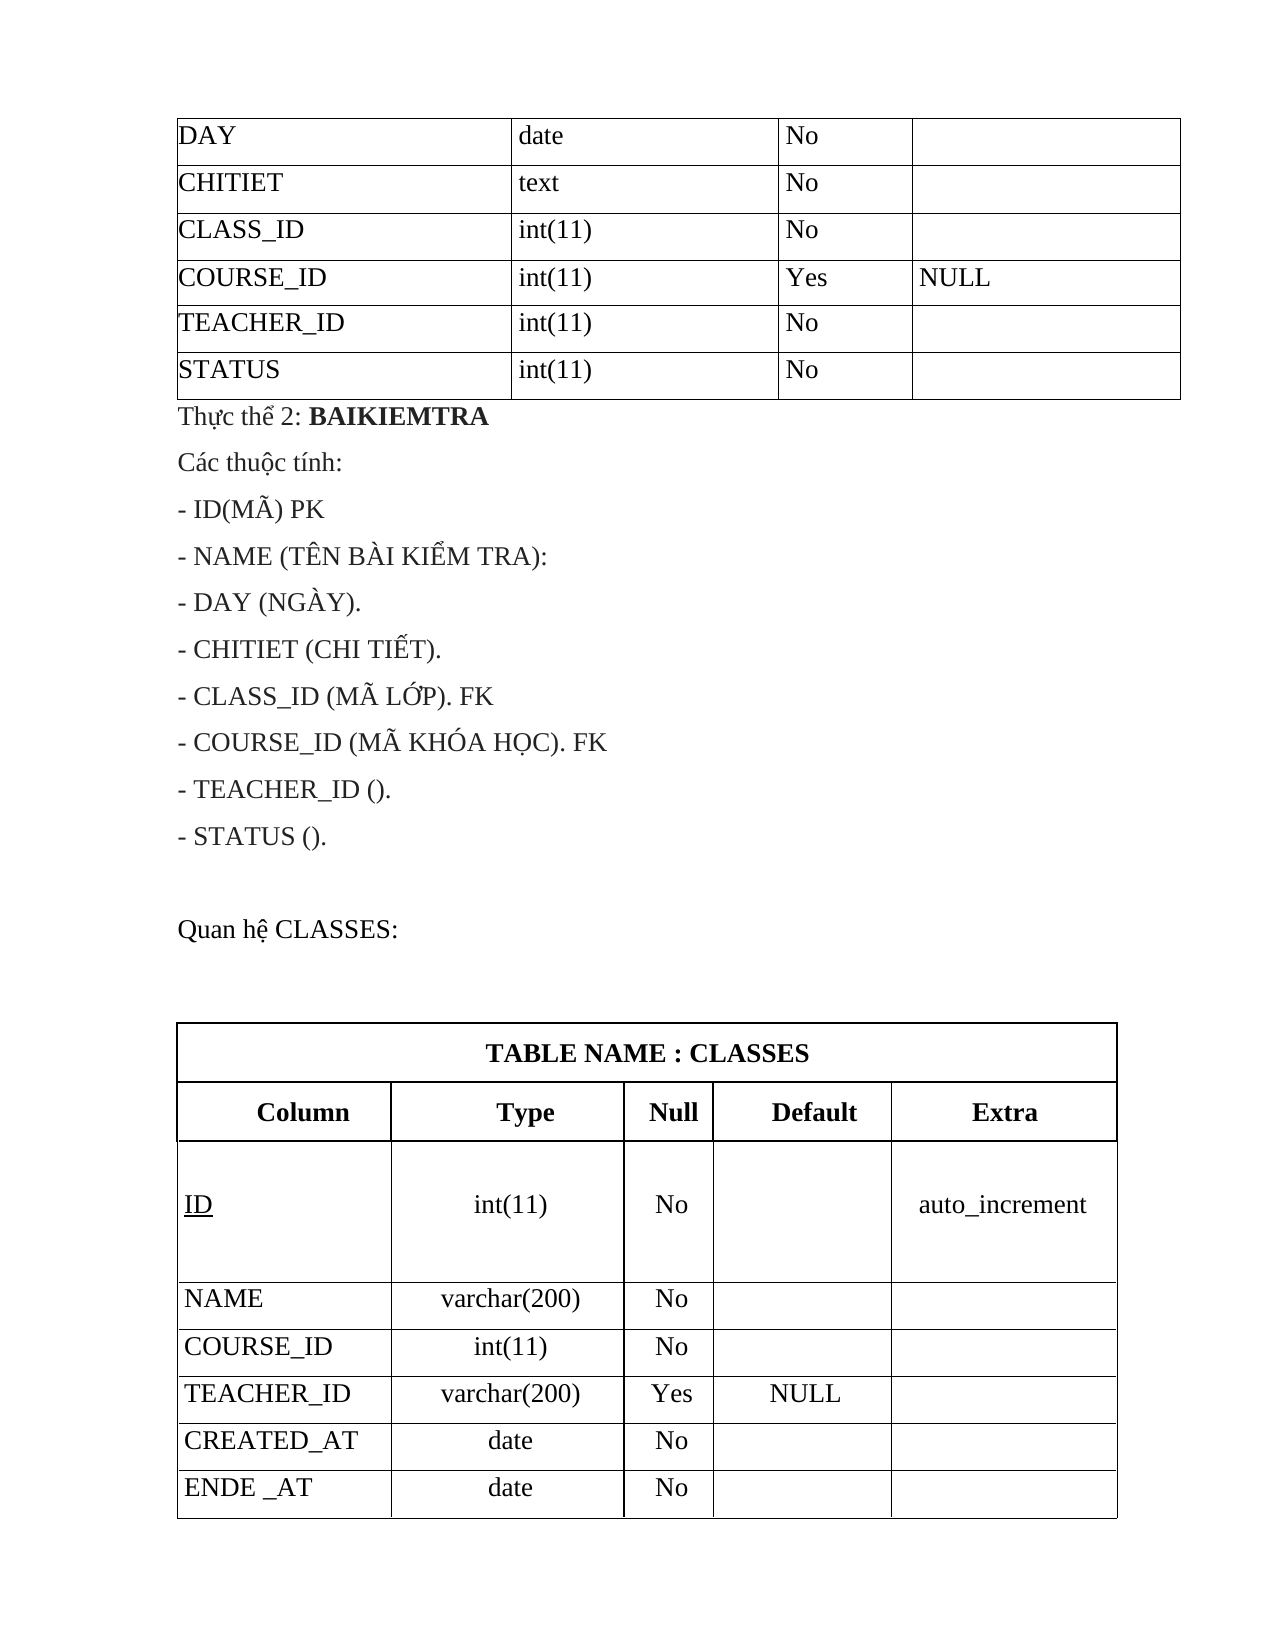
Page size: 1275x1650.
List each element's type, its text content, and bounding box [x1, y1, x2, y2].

table_cell [714, 1330, 891, 1376]
table_cell [714, 1283, 891, 1329]
table_cell auto_increment [892, 1142, 1117, 1281]
table_cell Column [178, 1083, 390, 1140]
table_cell [913, 214, 1180, 260]
table_cell int(11) [512, 214, 778, 260]
table_cell CREATED_AT [178, 1424, 391, 1470]
table_cell [714, 1142, 891, 1281]
table_cell TEACHER_ID [178, 306, 511, 352]
table_cell CHITIET [178, 166, 511, 212]
text - STATUS (). [177, 820, 1127, 851]
table_cell int(11) [512, 261, 778, 305]
table_cell ID [178, 1141, 391, 1281]
table_cell Yes [625, 1377, 713, 1423]
table_cell DAY [178, 119, 511, 165]
text Các thuộc tính: [177, 446, 1127, 478]
text Thực thể 2: BAIKIEMTRA [177, 400, 1127, 431]
table_cell Extra [892, 1083, 1116, 1140]
text - TEACHER_ID (). [177, 773, 1127, 804]
table_cell No [779, 119, 912, 165]
text - NAME (TÊN BÀI KIỂM TRA): [177, 540, 1127, 571]
table_cell int(11) [512, 306, 778, 352]
table_header TABLE NAME : CLASSES [178, 1024, 1116, 1081]
table_cell [714, 1471, 891, 1517]
table_cell [892, 1329, 1117, 1376]
table_cell date [392, 1424, 623, 1470]
table_cell [892, 1376, 1117, 1423]
table_cell int(11) [392, 1142, 623, 1281]
table_cell Null [625, 1083, 712, 1140]
text - CHITIET (CHI TIẾT). [177, 633, 1127, 664]
table_cell No [625, 1283, 713, 1329]
table_cell varchar(200) [392, 1377, 623, 1423]
table_cell COURSE_ID [178, 1330, 391, 1376]
table_cell int(11) [392, 1330, 623, 1376]
table_cell [913, 306, 1180, 352]
table_cell date [512, 119, 778, 165]
table_cell [892, 1281, 1117, 1329]
table_cell Default [714, 1083, 891, 1140]
text - COURSE_ID (MÃ KHÓA HỌC). FK [177, 726, 1127, 758]
table_cell No [779, 214, 912, 260]
table_cell date [392, 1471, 623, 1517]
table_cell STATUS [178, 353, 511, 399]
table_cell NULL [714, 1377, 891, 1423]
table_cell No [779, 353, 912, 399]
table_cell [913, 166, 1180, 212]
text - DAY (NGÀY). [177, 586, 1127, 618]
table_cell No [625, 1424, 713, 1470]
table_cell [892, 1470, 1117, 1517]
table_cell NULL [913, 261, 1180, 305]
table_cell int(11) [512, 353, 778, 399]
table_cell No [625, 1330, 713, 1376]
table_cell [913, 119, 1180, 165]
table_cell COURSE_ID [178, 261, 511, 305]
table_cell varchar(200) [392, 1283, 623, 1329]
table_cell NAME [178, 1283, 391, 1329]
table_cell No [779, 166, 912, 212]
text - ID(MÃ) PK [177, 493, 1127, 524]
table_cell No [779, 306, 912, 352]
table_cell [714, 1424, 891, 1470]
table_cell text [512, 166, 778, 212]
table_cell TEACHER_ID [178, 1377, 391, 1423]
table_cell CLASS_ID [178, 214, 511, 260]
table_cell No [625, 1471, 713, 1517]
table_cell Type [392, 1083, 623, 1140]
table_cell ENDE _AT [178, 1471, 391, 1517]
table_cell [913, 353, 1180, 399]
table_cell No [625, 1142, 713, 1281]
text - CLASS_ID (MÃ LỚP). FK [177, 680, 1127, 711]
text Quan hệ CLASSES: [177, 913, 1127, 944]
table_cell Yes [779, 261, 912, 305]
table_cell [892, 1423, 1117, 1470]
